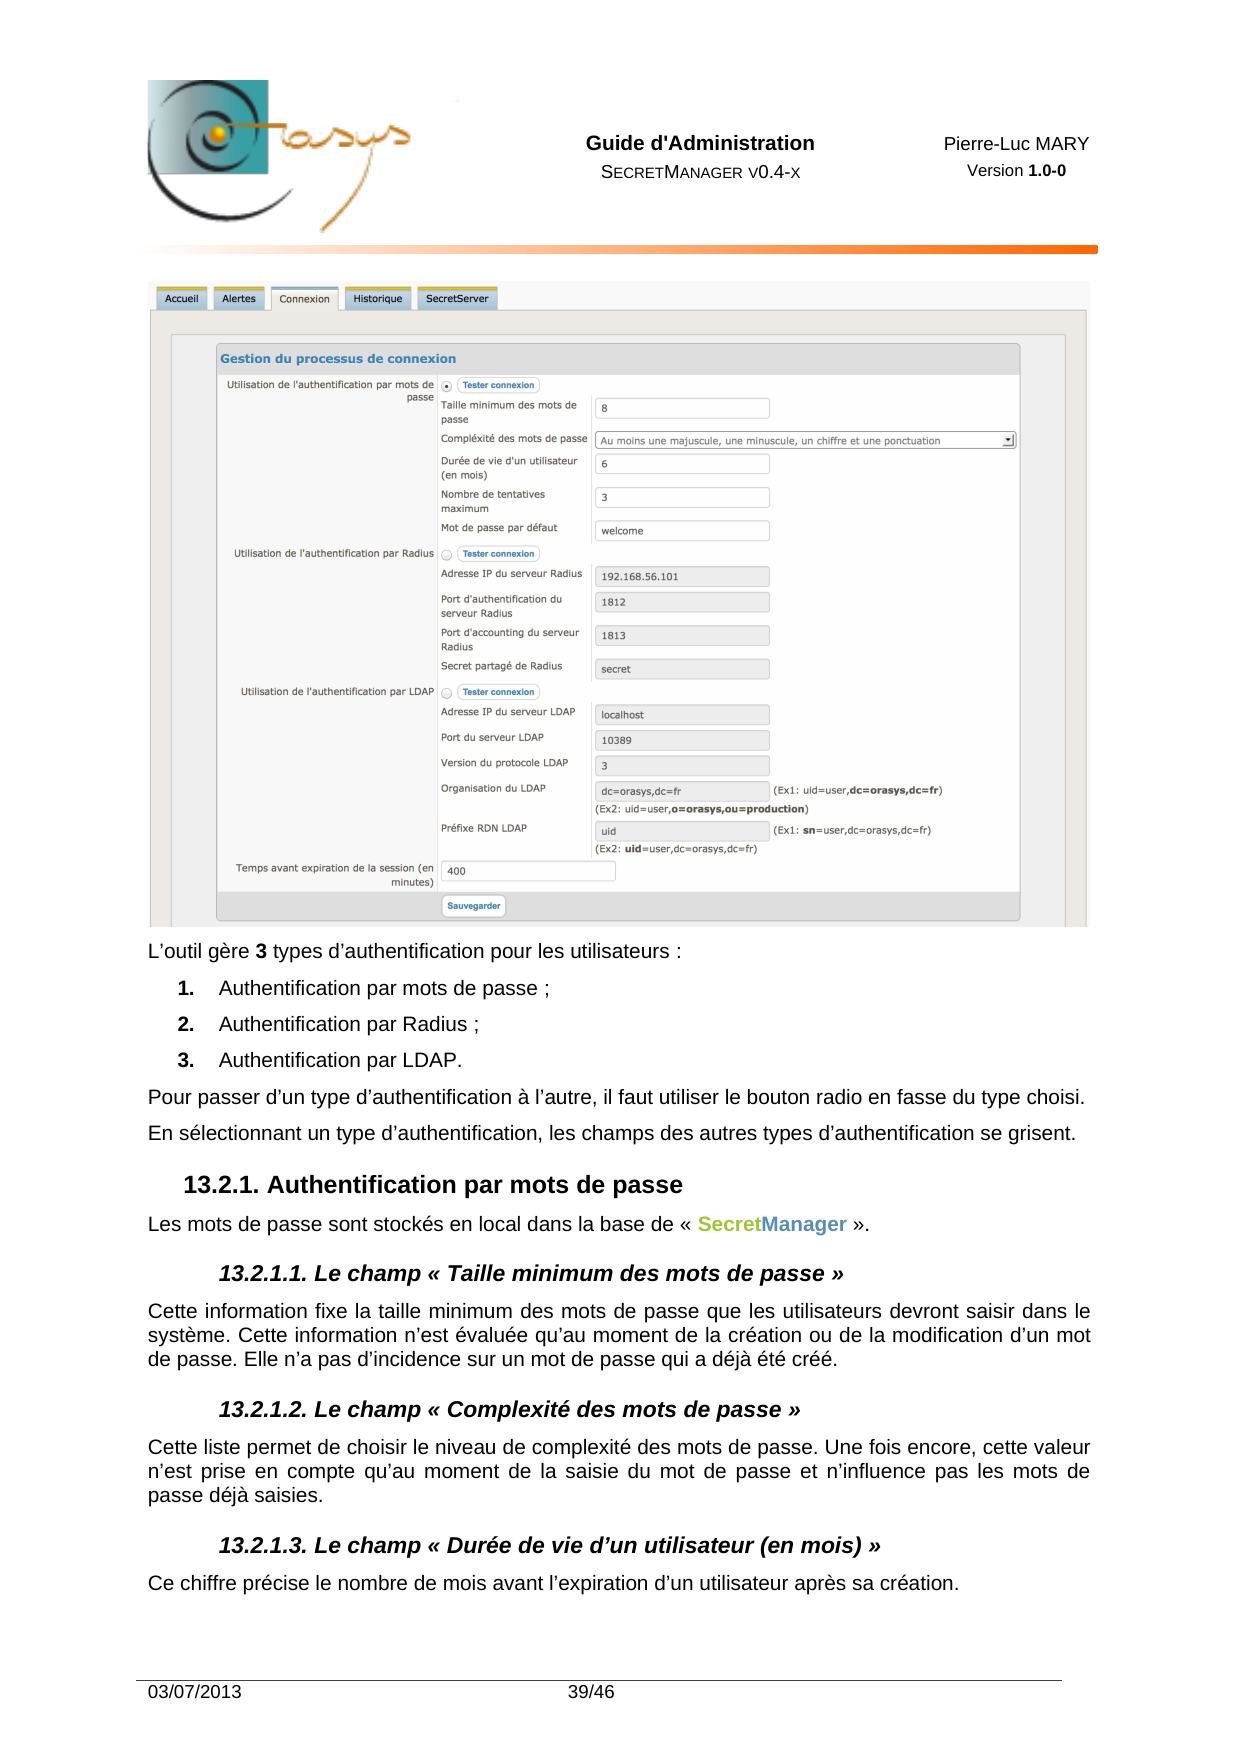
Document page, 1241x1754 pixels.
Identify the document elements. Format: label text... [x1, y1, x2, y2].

text En sélectionnant un type d’authentification, les champs des autres types d’authentification se grisent. [148, 1121, 1092, 1145]
text Ce chiffre précise le nombre de mois avant l’expiration d’un utilisateur après sa création. [148, 1571, 1092, 1594]
text L’outil gère 3 types d’authentification pour les utilisateurs : [148, 939, 1092, 963]
subtitle Le champ « Complexité des mots de passe » [218, 1396, 1092, 1422]
picture [147, 281, 1091, 927]
text Les mots de passe sont stockés en local dans la base de « SecretManager ». [148, 1211, 1092, 1235]
text Pour passer d’un type d’authentification à l’autre, il faut utiliser le bouton radio en fasse du type choisi. [148, 1085, 1092, 1109]
subtitle Authentification par mots de passe [183, 1170, 1092, 1199]
subtitle Le champ « Durée de vie d’un utilisateur (en mois) » [218, 1532, 1092, 1558]
text Cette liste permet de choisir le niveau de complexité des mots de passe. Une fois encore, cette valeur n’est prise en compte qu’au moment de la saisie du mot de passe et n’influence pas les mots de passe déjà saisies. [148, 1435, 1092, 1507]
text Cette information fixe la taille minimum des mots de passe que les utilisateurs devront saisir dans le système. Cette information n’est évaluée qu’au moment de la création ou de la modification d’un mot de passe. Elle n’a pas d’incidence sur un mot de passe qui a déjà été créé. [148, 1299, 1092, 1371]
subtitle Le champ « Taille minimum des mots de passe » [218, 1260, 1092, 1287]
list Authentification par mots de passe ; [177, 975, 1092, 999]
list Authentification par Radius ; [177, 1012, 1092, 1036]
picture [147, 80, 461, 233]
list Authentification par LDAP. [177, 1048, 1092, 1072]
